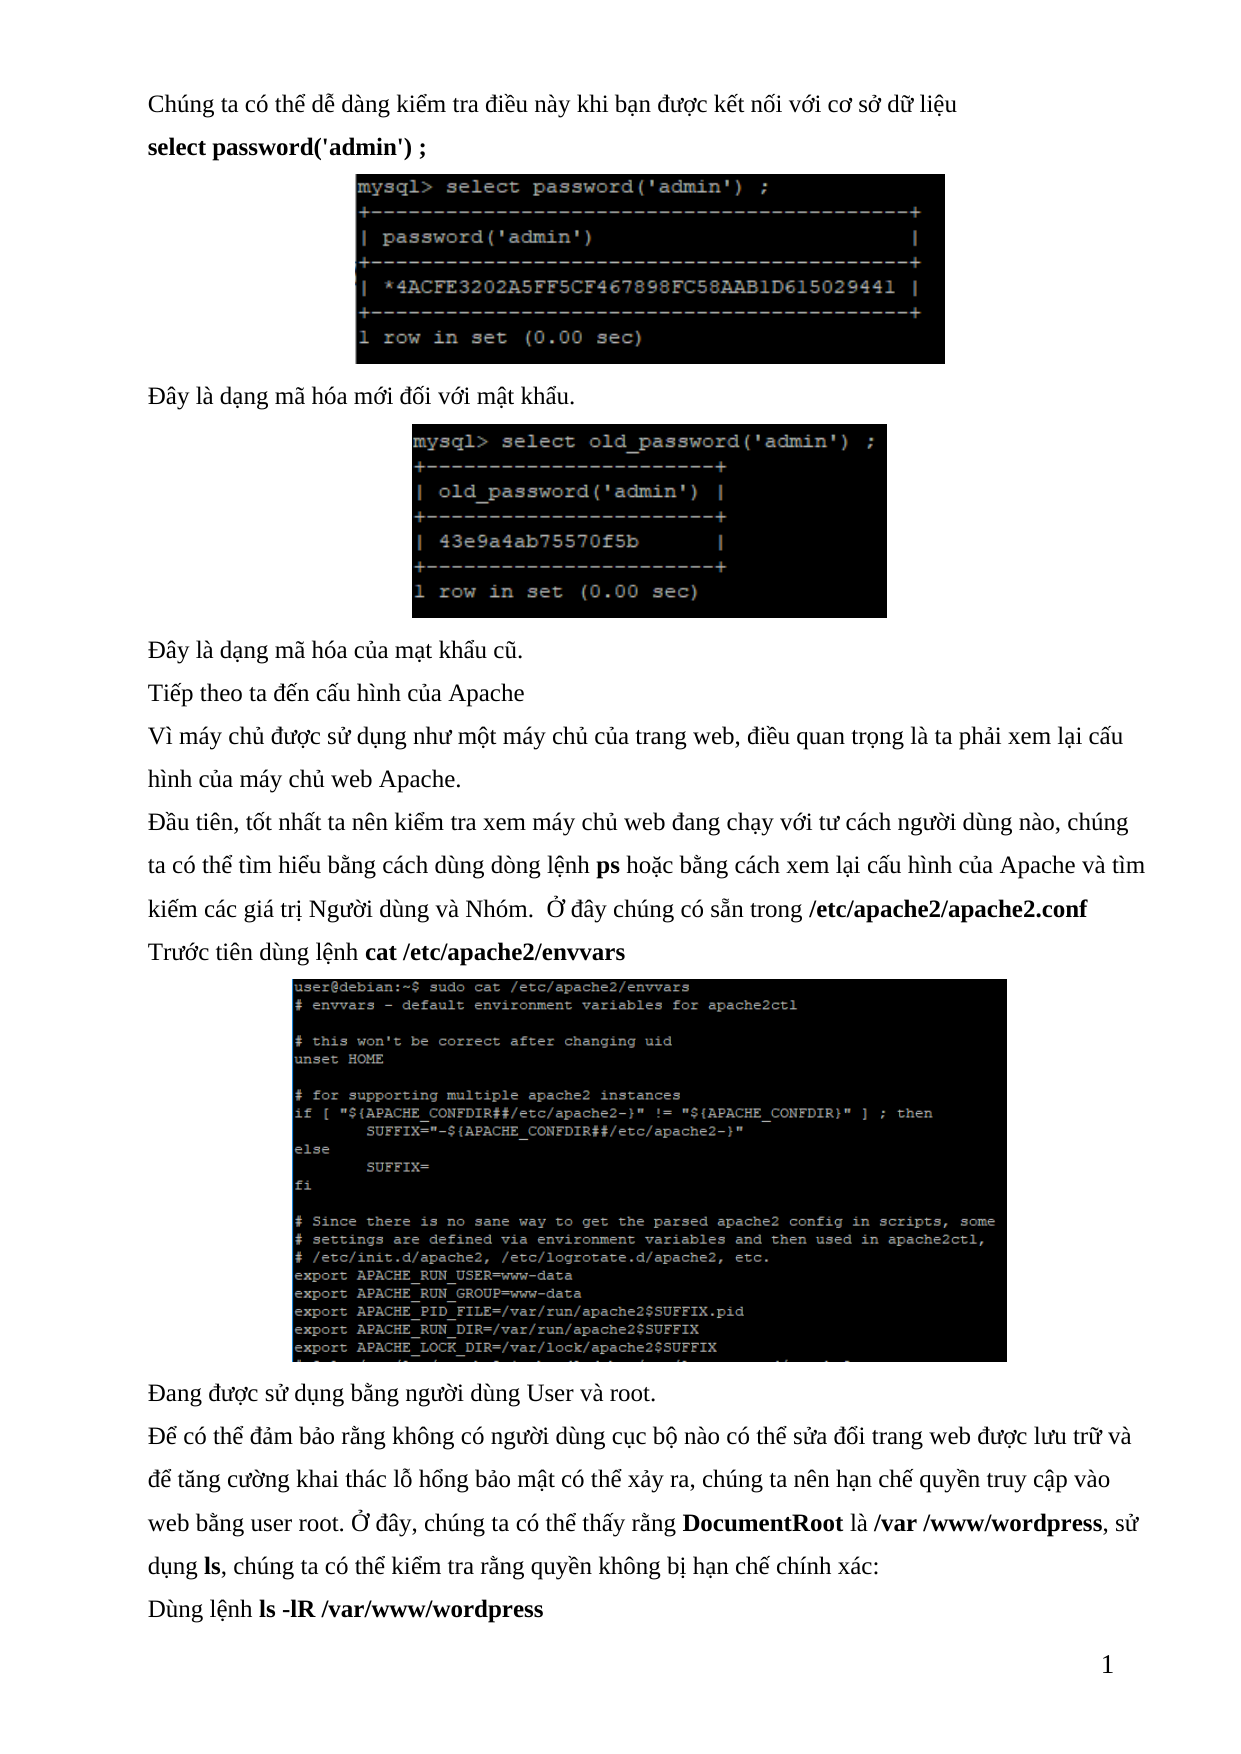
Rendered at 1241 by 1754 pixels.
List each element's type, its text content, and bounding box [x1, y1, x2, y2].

text Đây là dạng mã hóa mới đối với mật khẩu. [148, 381, 1152, 410]
text Vì máy chủ được sử dụng như một máy chủ của trang web, điều quan trọng là ta phải xem lại cấu hình của máy chủ web Apache. [148, 721, 1152, 793]
picture [292, 979, 1007, 1362]
picture [412, 424, 887, 618]
text Đây là dạng mã hóa của mạt khẩu cũ. [148, 635, 1152, 664]
text Tiếp theo ta đến cấu hình của Apache [148, 678, 1152, 707]
text Trước tiên dùng lệnh cat /etc/apache2/envvars [148, 937, 1152, 966]
text Đang được sử dụng bằng người dùng User và root. [148, 1378, 1152, 1407]
text Để có thể đảm bảo rằng không có người dùng cục bộ nào có thể sửa đổi trang web được lưu trữ và để tăng cường khai thác lỗ hổng bảo mật có thể xảy ra, chúng ta nên hạn chế quyền truy cập vào web bằng user root. Ở đây, chúng ta có thể thấy rằng DocumentRoot là /var /www/wordpress, sử dụng ls, chúng ta có thể kiểm tra rằng quyền không bị hạn chế chính xác: [148, 1421, 1152, 1579]
picture [355, 174, 945, 364]
text Chúng ta có thể dễ dàng kiểm tra điều này khi bạn được kết nối với cơ sở dữ liệu [148, 89, 1152, 117]
text Dùng lệnh ls -lR /var/www/wordpress [148, 1594, 1152, 1623]
text Đầu tiên, tốt nhất ta nên kiểm tra xem máy chủ web đang chạy với tư cách người dùng nào, chúng ta có thể tìm hiểu bằng cách dùng dòng lệnh ps hoặc bằng cách xem lại cấu hình của Apache và tìm kiếm các giá trị Người dùng và Nhóm. Ở đây chúng có sẵn trong /etc/apache2/apache2.conf [148, 807, 1152, 922]
text select password('admin') ; [148, 132, 1152, 161]
